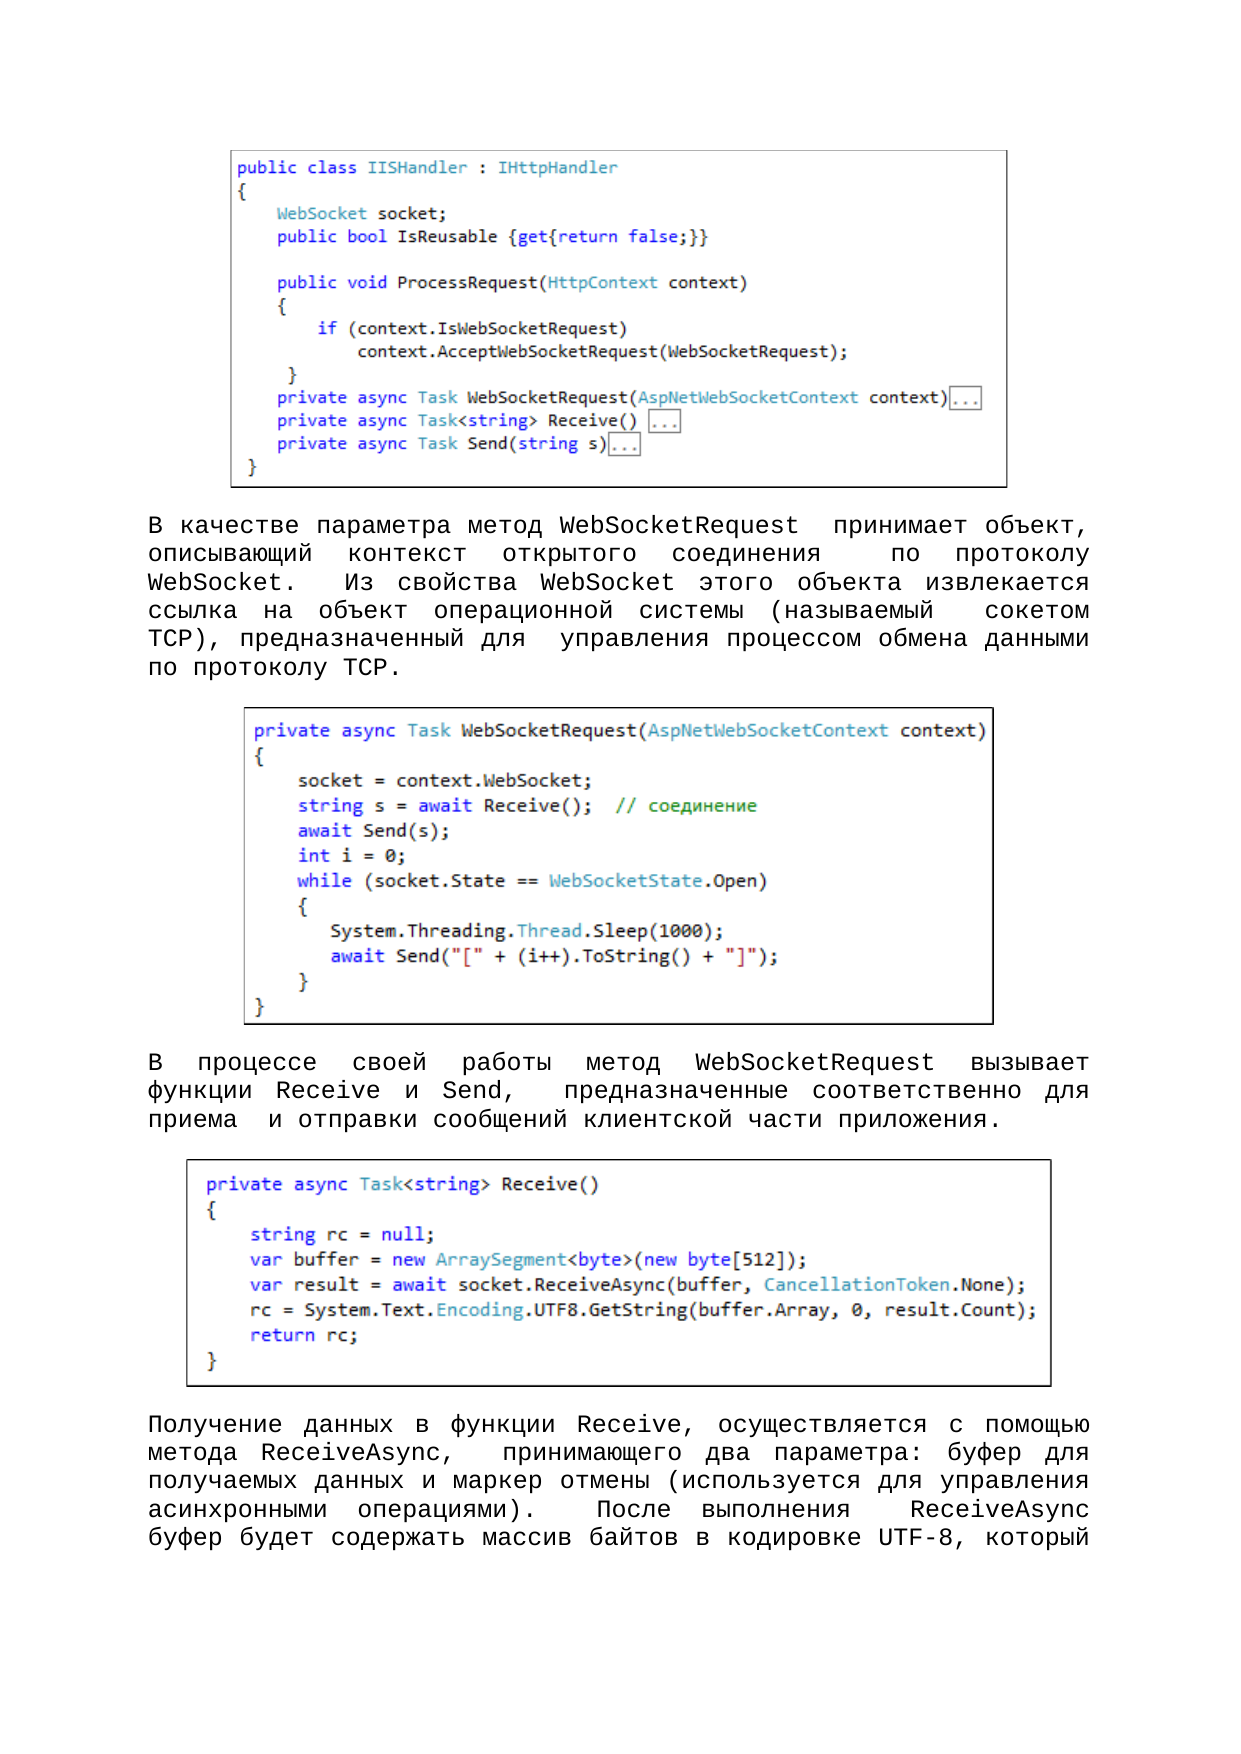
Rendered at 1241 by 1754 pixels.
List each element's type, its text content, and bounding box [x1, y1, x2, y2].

picture [243, 707, 994, 1025]
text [148, 1411, 1090, 1553]
text В процессе своей работы метод WebSocketRequest вызывает функции Receive и Send, предназначенные соответственно для приема и отправки сообщений клиентской части приложения. [148, 1050, 1090, 1135]
text В качестве параметра метод WebSocketRequest принимает объект, описывающий контекст открытого соединения по протоколу WebSocket. Из свойства WebSocket этого объекта извлекается ссылка на объект операционной системы (называемый сокетом TCP), предназначенный для управления процессом обмена данными по протоколу TCP. [148, 513, 1090, 683]
picture [230, 150, 1008, 488]
picture [186, 1159, 1052, 1387]
